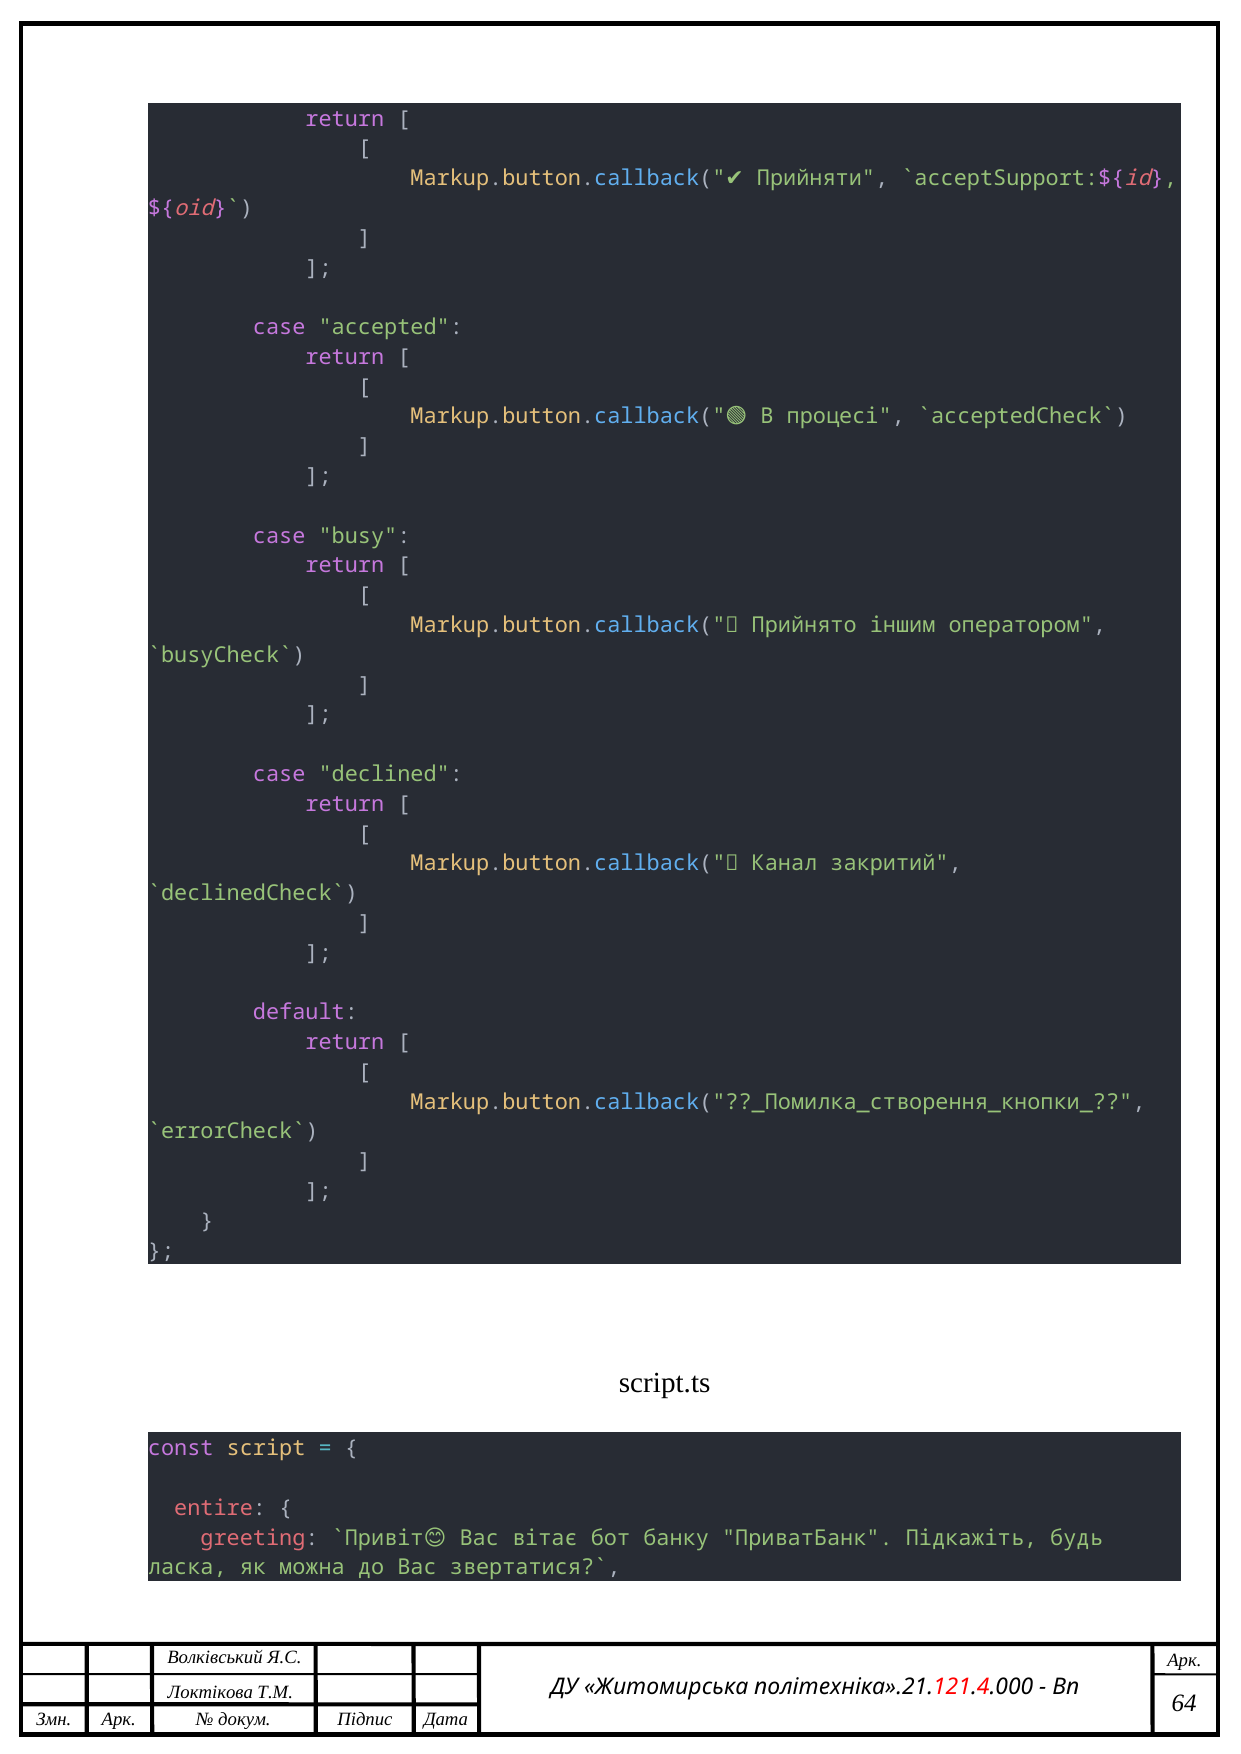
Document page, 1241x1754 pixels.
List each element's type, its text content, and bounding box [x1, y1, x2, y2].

text ]; [148, 460, 1181, 490]
text Markup.button.callback("🟢 В процесі", `acceptedCheck`) [148, 401, 1181, 430]
text entire: { [148, 1492, 1181, 1522]
text case "accepted": [148, 311, 1181, 341]
text ] [148, 222, 1181, 252]
text ] [148, 430, 1181, 460]
text } [148, 1205, 1181, 1235]
text Markup.button.callback("🔴 Прийнято іншим оператором", `busyCheck`) [148, 609, 1181, 669]
text Markup.button.callback("??_Помилка_створення_кнопки_??", `errorCheck`) [148, 1086, 1181, 1145]
text return [ [148, 103, 1181, 132]
text ]; [148, 1175, 1181, 1205]
text case "busy": [148, 520, 1181, 549]
text const script = { [148, 1432, 1181, 1462]
text ] [148, 669, 1181, 698]
text Markup.button.callback("✔ Прийняти", `acceptSupport:${id},${oid}`) [148, 162, 1181, 222]
text Markup.button.callback("❌ Канал закритий", `declinedCheck`) [148, 847, 1181, 907]
text [ [148, 371, 1181, 401]
text return [ [148, 1026, 1181, 1056]
text return [ [148, 341, 1181, 371]
text ] [148, 907, 1181, 937]
text greeting: `Привіт😊 Вас вітає бот банку "ПриватБанк". Підкажіть, будь ласка, як можна до Вас звертатися?`, [148, 1522, 1181, 1581]
text [ [148, 132, 1181, 162]
text return [ [148, 549, 1181, 579]
text ]; [148, 698, 1181, 728]
text ]; [148, 937, 1181, 967]
text }; [148, 1235, 1181, 1264]
text ] [148, 1145, 1181, 1175]
text return [ [148, 788, 1181, 818]
text [ [148, 818, 1181, 847]
text case "declined": [148, 758, 1181, 788]
text default: [148, 996, 1181, 1026]
text [ [148, 579, 1181, 609]
text [ [148, 1056, 1181, 1086]
text ]; [148, 252, 1181, 281]
text script.ts [148, 1365, 1181, 1399]
